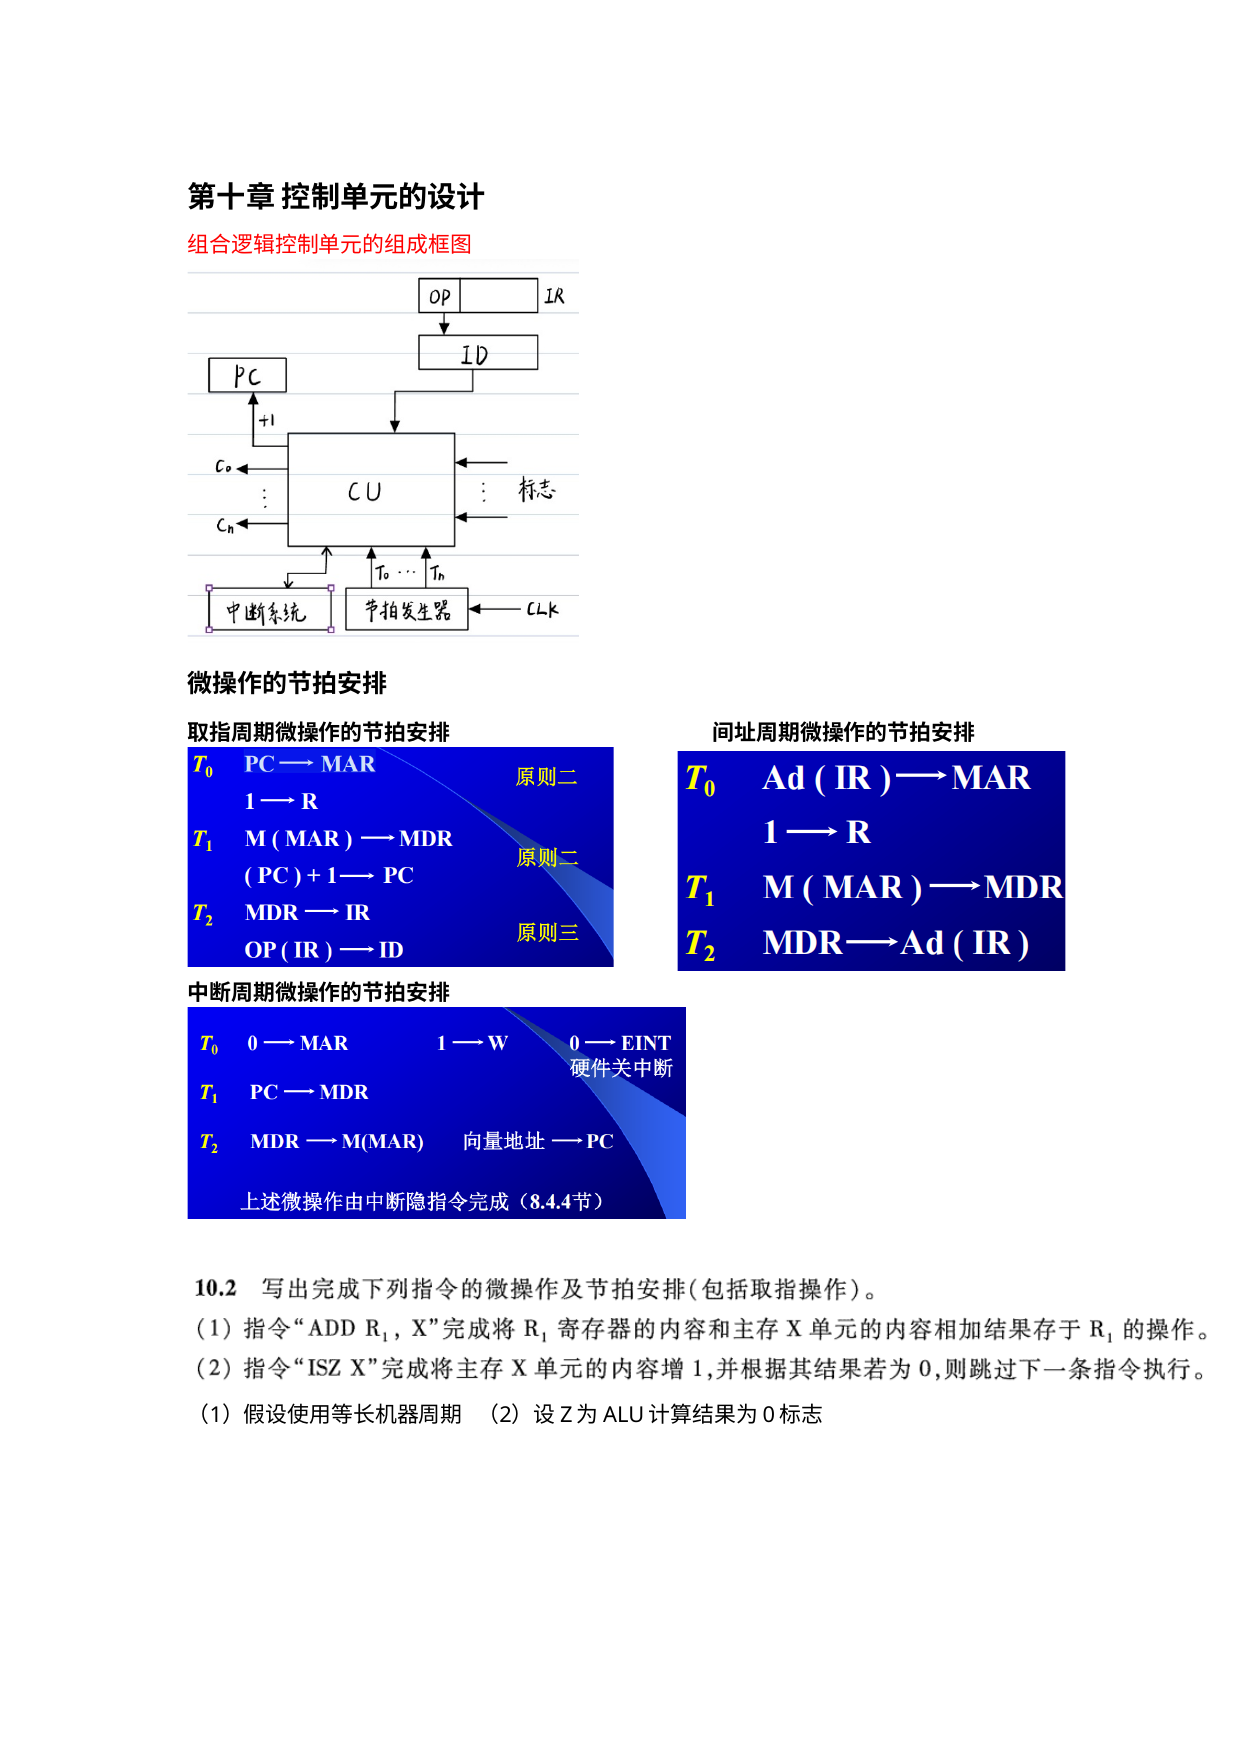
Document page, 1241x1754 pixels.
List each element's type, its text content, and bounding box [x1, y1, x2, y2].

text 第十章 控制单元的设计 [187, 162, 1053, 227]
picture [187, 747, 614, 967]
picture [187, 1007, 686, 1219]
text 中断周期微操作的节拍安排 [187, 974, 1053, 1007]
text 组合逻辑控制单元的组成框图 [187, 227, 1053, 259]
picture [187, 259, 579, 643]
text 微操作的节拍安排 [187, 649, 1053, 714]
picture [187, 1267, 1223, 1387]
text （1）假设使用等长机器周期 （2）设Z为ALU计算结果为0标志 [187, 1397, 1053, 1429]
text 取指周期微操作的节拍安排 间址周期微操作的节拍安排 [187, 714, 1053, 747]
picture [677, 751, 1066, 971]
